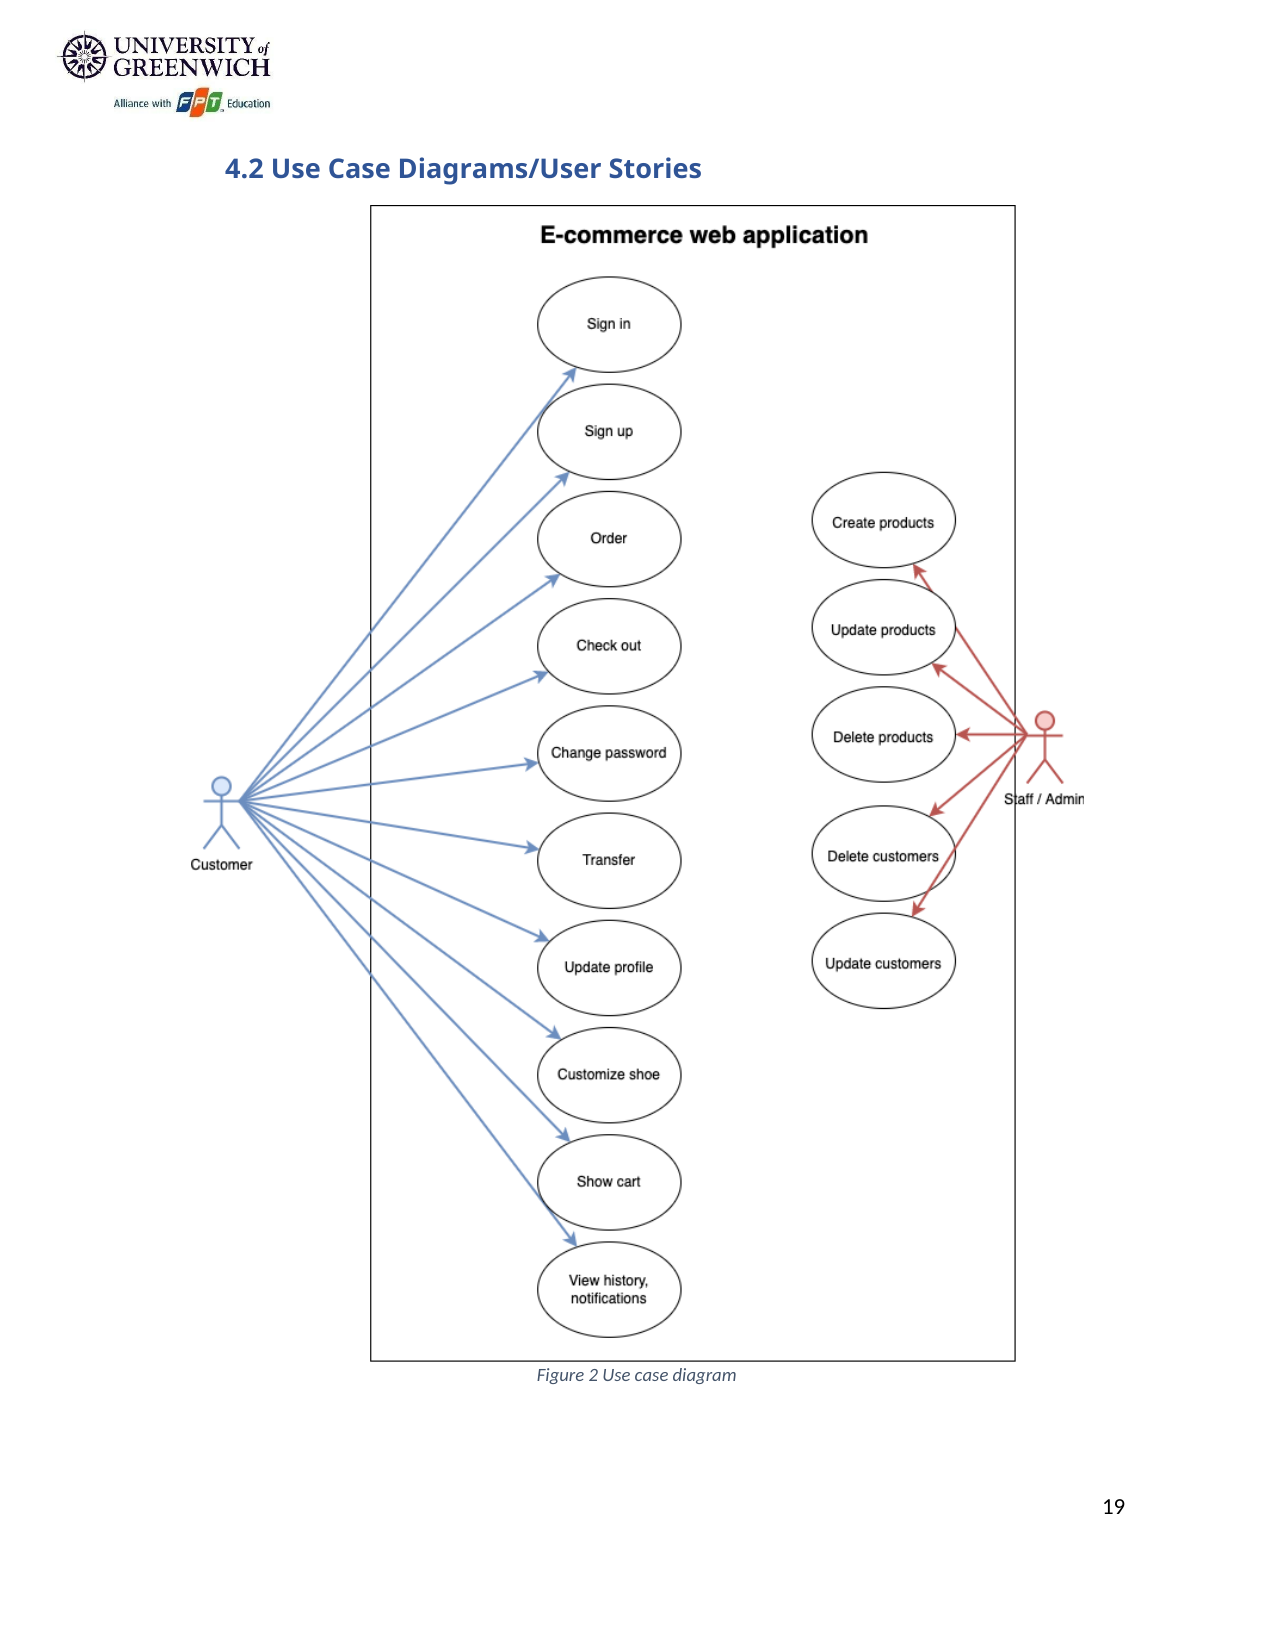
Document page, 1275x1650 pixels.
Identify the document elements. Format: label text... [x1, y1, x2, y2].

subtitle 4.2 Use Case Diagrams/User Stories [150, 150, 1125, 187]
picture [191, 205, 1084, 1363]
text Figure 2 Use case diagram [150, 1363, 1125, 1386]
picture [38, 12, 296, 142]
